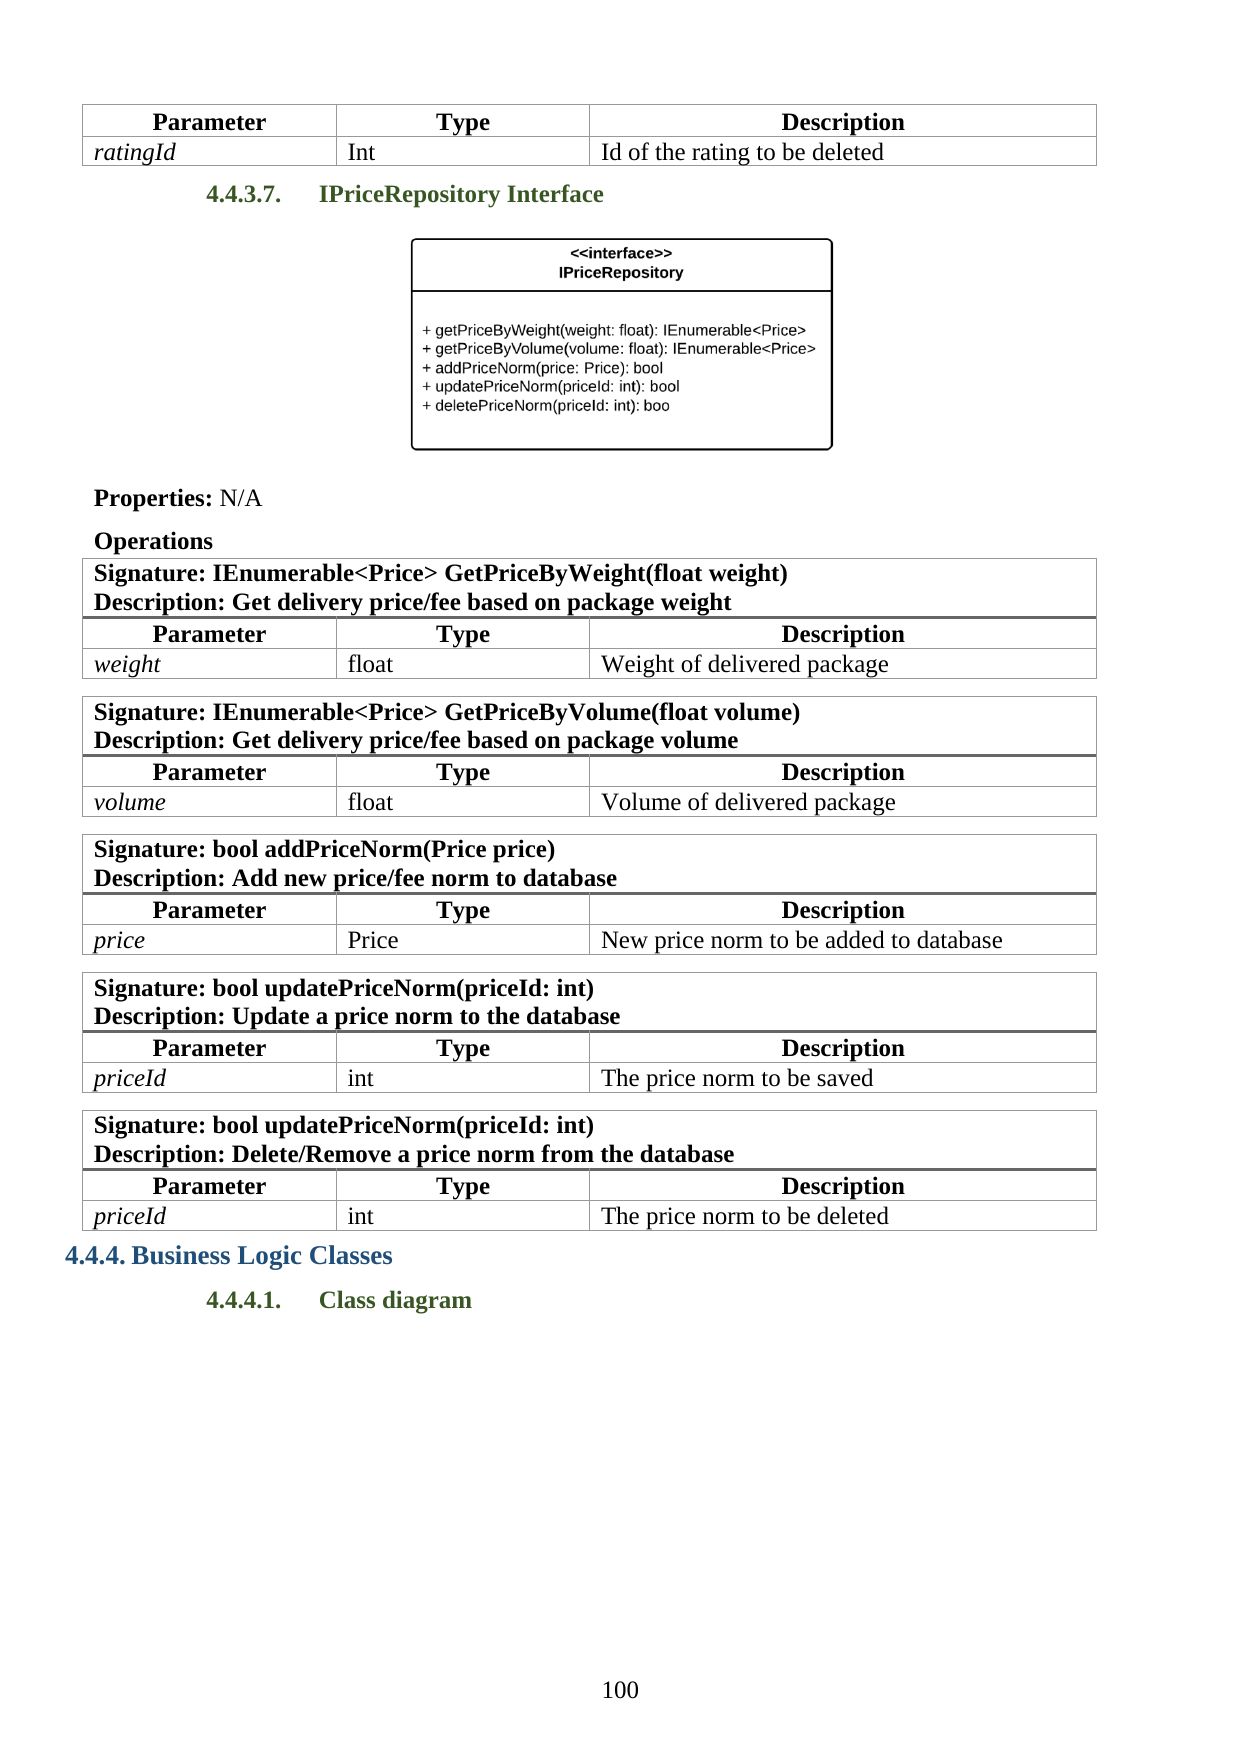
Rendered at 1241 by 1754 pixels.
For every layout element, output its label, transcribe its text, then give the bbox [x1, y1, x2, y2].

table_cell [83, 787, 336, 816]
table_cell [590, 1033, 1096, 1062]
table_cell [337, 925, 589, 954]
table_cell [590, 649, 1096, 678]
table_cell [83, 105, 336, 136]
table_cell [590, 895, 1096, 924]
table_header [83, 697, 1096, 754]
picture [394, 222, 846, 464]
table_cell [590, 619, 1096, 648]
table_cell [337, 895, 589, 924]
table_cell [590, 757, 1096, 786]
text Properties: N/A [94, 483, 1146, 512]
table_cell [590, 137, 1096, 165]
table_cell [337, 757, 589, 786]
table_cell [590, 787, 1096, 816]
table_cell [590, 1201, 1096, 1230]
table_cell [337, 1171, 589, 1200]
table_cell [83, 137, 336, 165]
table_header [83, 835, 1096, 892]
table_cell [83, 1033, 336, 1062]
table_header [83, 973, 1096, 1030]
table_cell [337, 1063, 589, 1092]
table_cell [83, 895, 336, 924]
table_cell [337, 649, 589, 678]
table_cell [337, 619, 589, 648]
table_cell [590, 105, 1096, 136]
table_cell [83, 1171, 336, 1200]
subtitle IPriceRepository Interface [206, 179, 1146, 208]
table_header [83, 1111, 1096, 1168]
text Operations [94, 526, 1146, 555]
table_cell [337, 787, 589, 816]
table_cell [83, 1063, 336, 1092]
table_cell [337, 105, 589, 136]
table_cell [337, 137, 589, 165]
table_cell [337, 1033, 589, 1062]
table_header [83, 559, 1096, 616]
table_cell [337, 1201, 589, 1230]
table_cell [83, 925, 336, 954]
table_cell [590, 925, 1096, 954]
subtitle Class diagram [206, 1285, 1146, 1314]
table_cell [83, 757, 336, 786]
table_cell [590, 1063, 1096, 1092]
subtitle Business Logic Classes [126, 1239, 1146, 1270]
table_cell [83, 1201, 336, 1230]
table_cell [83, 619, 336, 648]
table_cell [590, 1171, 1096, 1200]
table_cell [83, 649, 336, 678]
